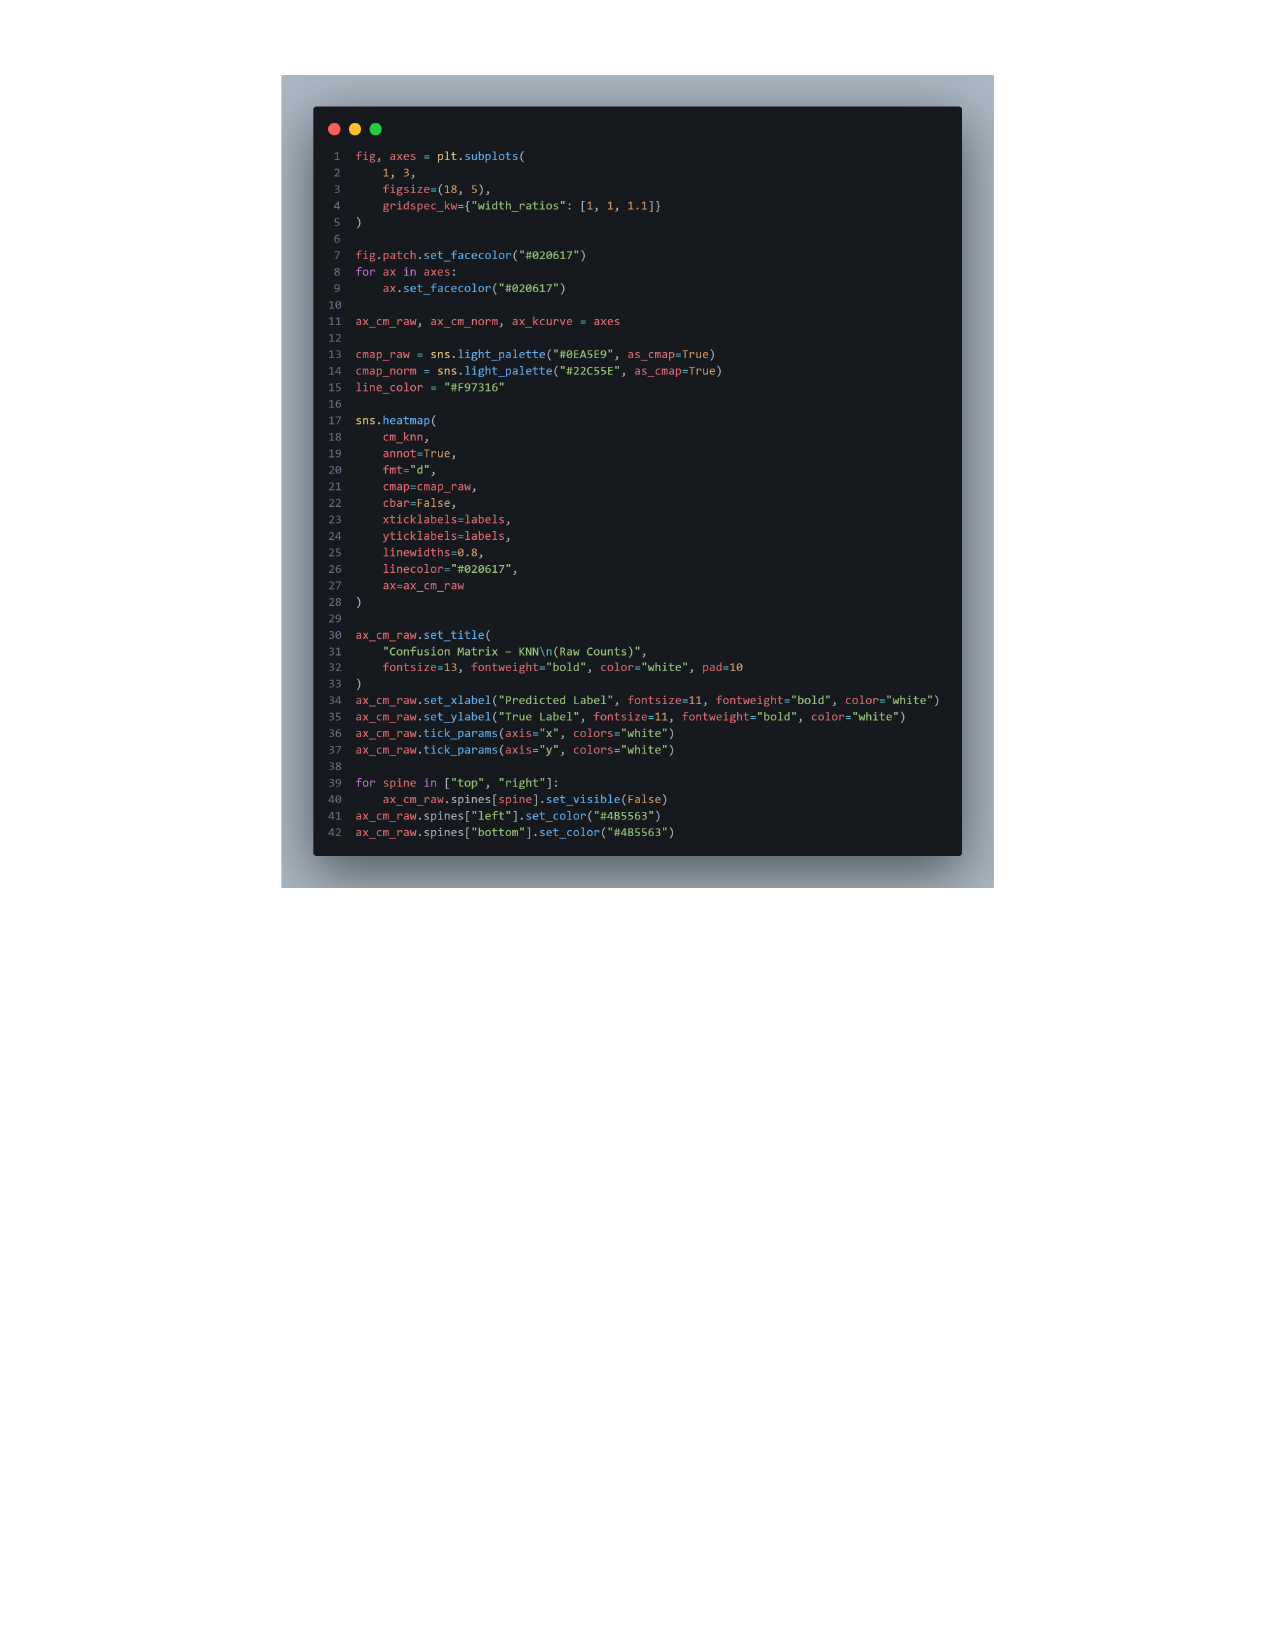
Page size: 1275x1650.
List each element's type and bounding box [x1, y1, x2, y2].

picture [281, 75, 994, 888]
